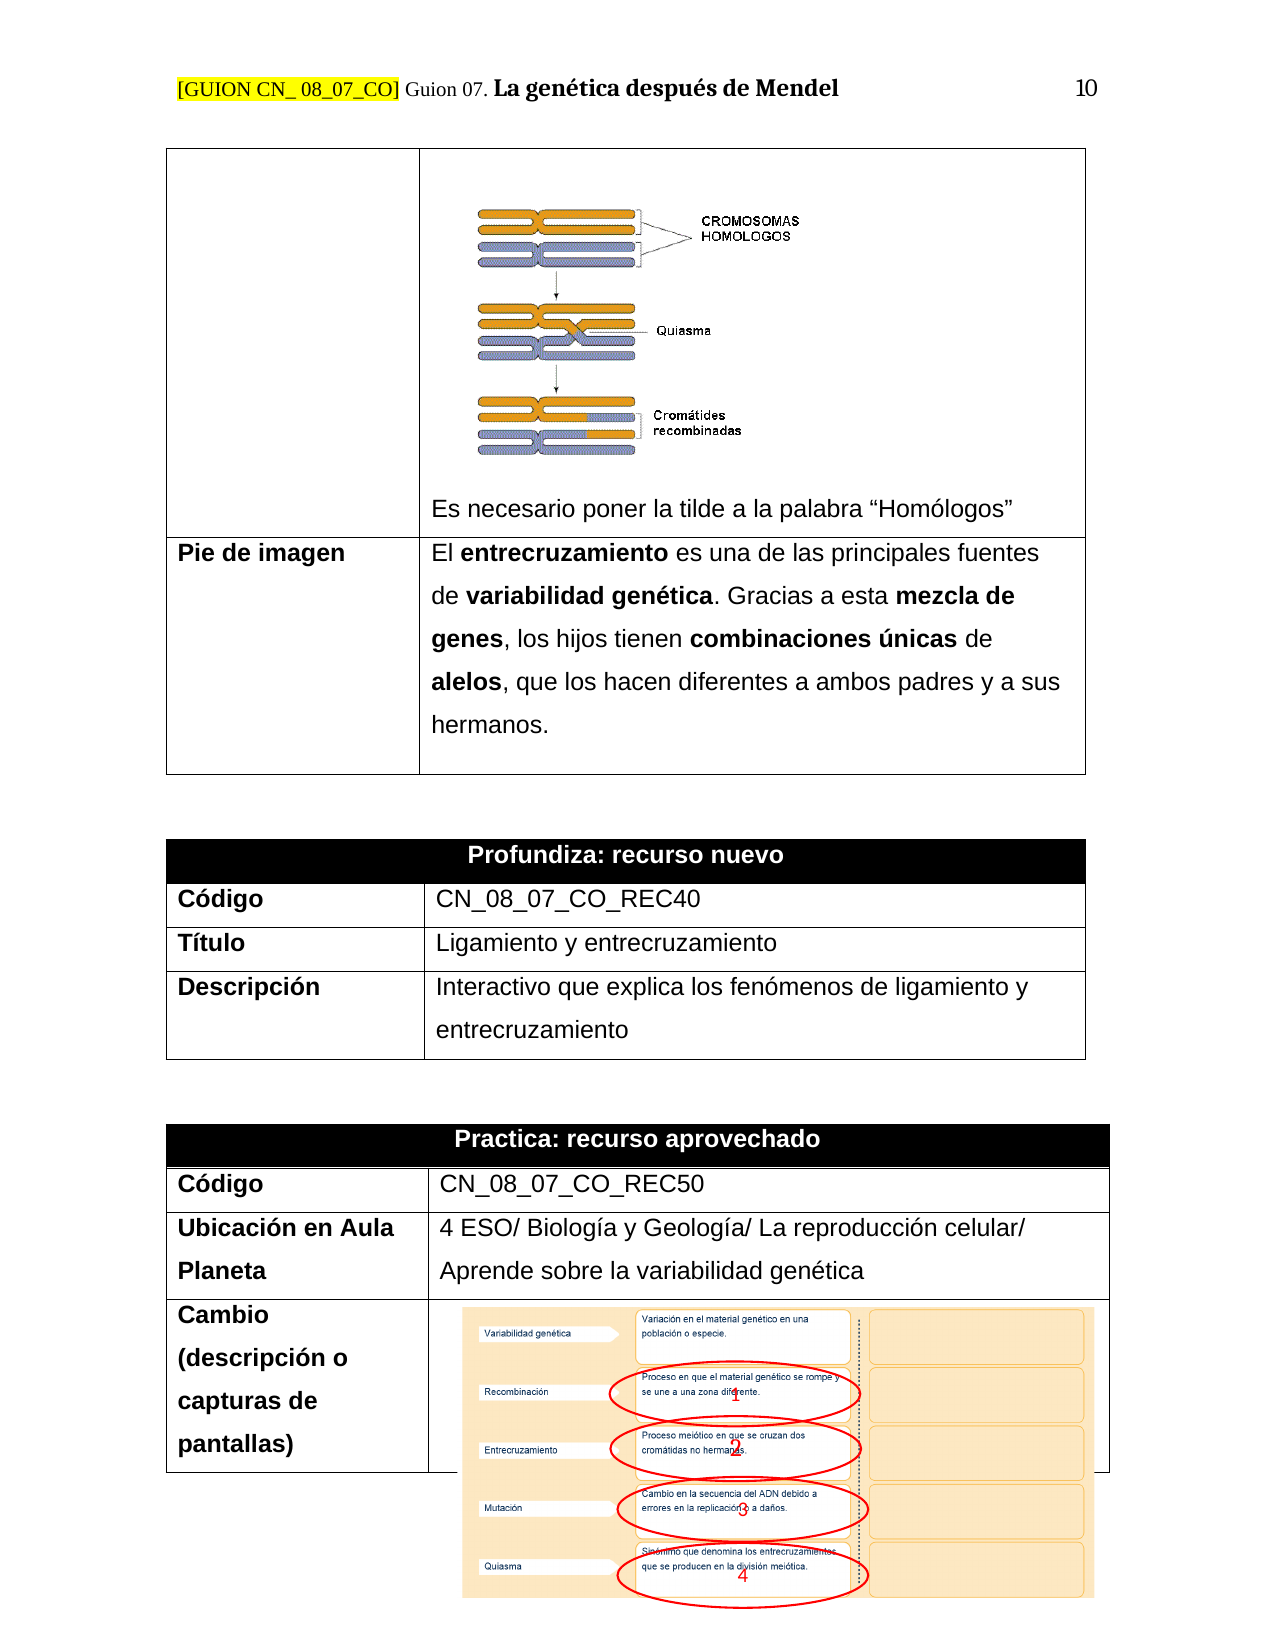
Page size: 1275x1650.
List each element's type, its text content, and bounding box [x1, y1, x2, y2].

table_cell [167, 149, 419, 537]
picture [612, 1423, 859, 1478]
table_cell Código [167, 1169, 428, 1212]
table_cell Interactivo que explica los fenómenos de ligamiento y entrecruzamiento [425, 972, 1085, 1058]
table_cell CN_08_07_CO_REC40 [425, 884, 1085, 927]
table_cell Pie de imagen [167, 538, 419, 774]
picture [619, 1480, 866, 1540]
table_cell CN_08_07_CO_REC50 [429, 1169, 1109, 1212]
picture [619, 1544, 866, 1598]
table_cell Ubicación en Aula Planeta [167, 1213, 428, 1299]
table_header Profundiza: recurso nuevo [167, 840, 1085, 883]
table_cell Cambio (descripción o capturas de pantallas) [167, 1300, 428, 1472]
table_cell Descripción [167, 972, 424, 1058]
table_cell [420, 149, 1085, 537]
picture [475, 203, 808, 484]
table_cell El entrecruzamiento es una de las principales fuentes de variabilidad genética. Gracias a esta mezcla de genes, los hijos tienen combinaciones únicas de alelos, que los hacen diferentes a ambos padres y a sus hermanos. [420, 538, 1085, 774]
table_cell Título [167, 928, 424, 971]
table_cell Ligamiento y entrecruzamiento [425, 928, 1085, 971]
table_cell Código [167, 884, 424, 927]
table_cell 4 ESO/ Biología y Geología/ La reproducción celular/ Aprende sobre la variabilidad genética [429, 1213, 1109, 1299]
picture [611, 1363, 859, 1420]
picture [681, 1418, 789, 1425]
picture [457, 1307, 1095, 1598]
table_header Practica: recurso aprovechado [167, 1125, 1109, 1167]
